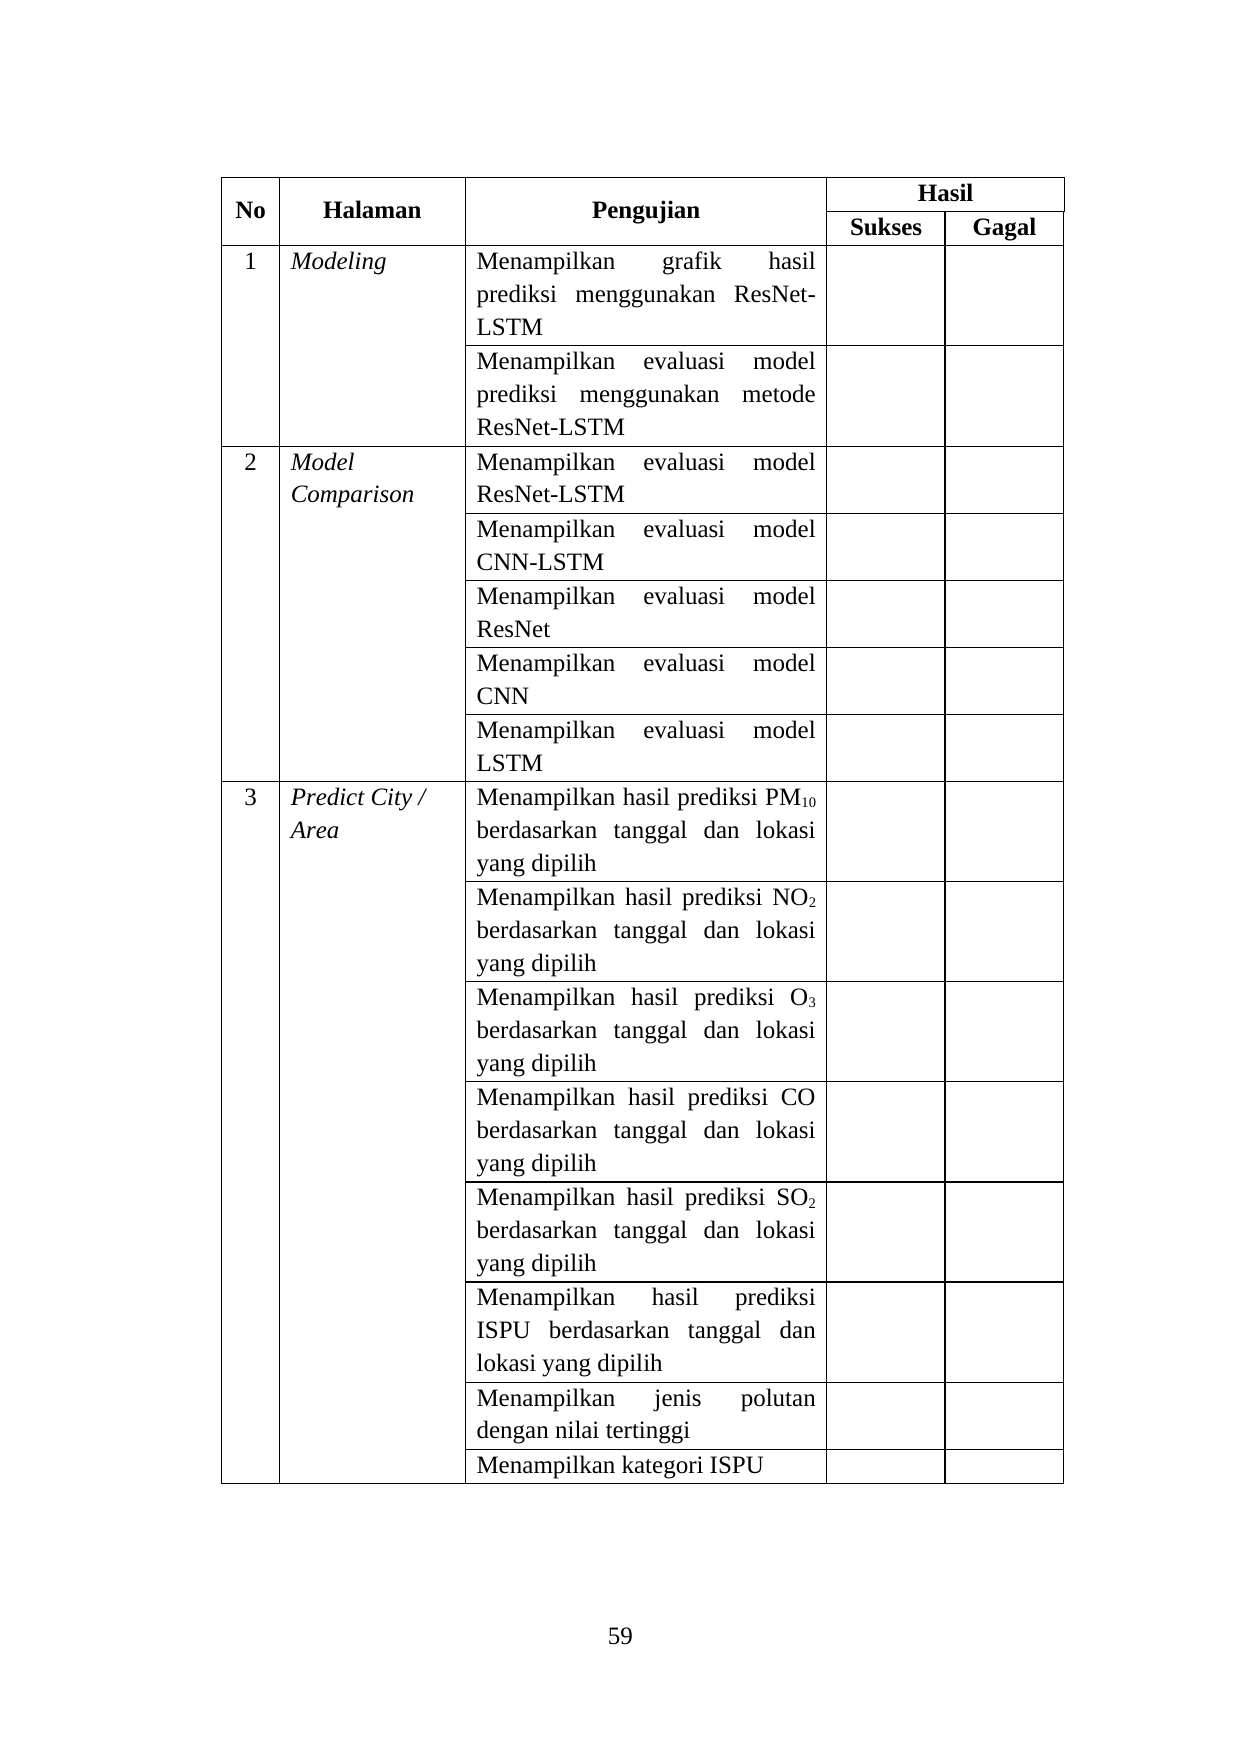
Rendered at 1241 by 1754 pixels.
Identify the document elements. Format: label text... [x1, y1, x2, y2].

table_cell [946, 447, 1063, 513]
table_cell [946, 982, 1063, 1081]
table_cell Sukses [827, 212, 944, 245]
table_cell [946, 1283, 1063, 1382]
table_cell [946, 648, 1063, 714]
table_cell [946, 1183, 1063, 1281]
table_cell Menampilkan hasil prediksi CO berdasarkan tanggal dan lokasi yang dipilih [466, 1082, 826, 1181]
table_cell [946, 246, 1063, 345]
table_cell 1 [222, 246, 279, 446]
table_cell [946, 715, 1063, 781]
table_cell [827, 514, 944, 580]
table_cell [946, 581, 1063, 647]
table_cell [827, 346, 944, 446]
table_cell Menampilkan hasil prediksi ISPU berdasarkan tanggal dan lokasi yang dipilih [466, 1283, 826, 1382]
table_header Hasil [827, 178, 1064, 211]
table_cell [827, 982, 944, 1081]
table_cell [827, 1183, 944, 1281]
table_cell [827, 1283, 944, 1382]
table_cell Modeling [280, 246, 465, 446]
table_cell [946, 346, 1063, 446]
table_cell [827, 246, 944, 345]
table_cell Menampilkan evaluasi model LSTM [466, 715, 826, 781]
table_cell [946, 1383, 1063, 1449]
table_cell Menampilkan evaluasi model ResNet-LSTM [466, 447, 826, 513]
table_cell [827, 715, 944, 781]
table_cell Menampilkan evaluasi model ResNet [466, 581, 826, 647]
table_cell Menampilkan kategori ISPU [466, 1450, 826, 1483]
table_cell Model Comparison [280, 447, 465, 781]
table_cell Menampilkan hasil prediksi NO2 berdasarkan tanggal dan lokasi yang dipilih [466, 882, 826, 981]
table_cell Menampilkan hasil prediksi SO2 berdasarkan tanggal dan lokasi yang dipilih [466, 1183, 826, 1281]
table_cell Menampilkan hasil prediksi O3 berdasarkan tanggal dan lokasi yang dipilih [466, 982, 826, 1081]
table_cell Menampilkan evaluasi model CNN-LSTM [466, 514, 826, 580]
table_cell Menampilkan jenis polutan dengan nilai tertinggi [466, 1383, 826, 1449]
table_cell [827, 581, 944, 647]
table_cell Menampilkan evaluasi model prediksi menggunakan metode ResNet-LSTM [466, 346, 826, 446]
table_cell [827, 882, 944, 981]
table_cell [827, 447, 944, 513]
table_cell [946, 782, 1063, 881]
table_cell [827, 1082, 944, 1181]
table_cell Menampilkan evaluasi model CNN [466, 648, 826, 714]
table_cell [827, 648, 944, 714]
table_cell Gagal [946, 212, 1063, 245]
table_cell [946, 1450, 1063, 1483]
table_cell Predict City / Area [280, 782, 465, 1483]
table_cell [946, 514, 1063, 580]
table_cell Menampilkan grafik hasil prediksi menggunakan ResNet-LSTM [466, 246, 826, 345]
table_cell [946, 882, 1063, 981]
table_cell [827, 1383, 944, 1449]
table_cell 2 [222, 447, 279, 781]
table_header No [222, 178, 279, 245]
table_cell [827, 782, 944, 881]
table_header Halaman [280, 178, 465, 245]
table_cell 3 [222, 782, 279, 1483]
table_cell [946, 1082, 1063, 1181]
table_cell Menampilkan hasil prediksi PM10 berdasarkan tanggal dan lokasi yang dipilih [466, 782, 826, 881]
table_cell [827, 1450, 944, 1483]
table_header Pengujian [466, 178, 826, 245]
